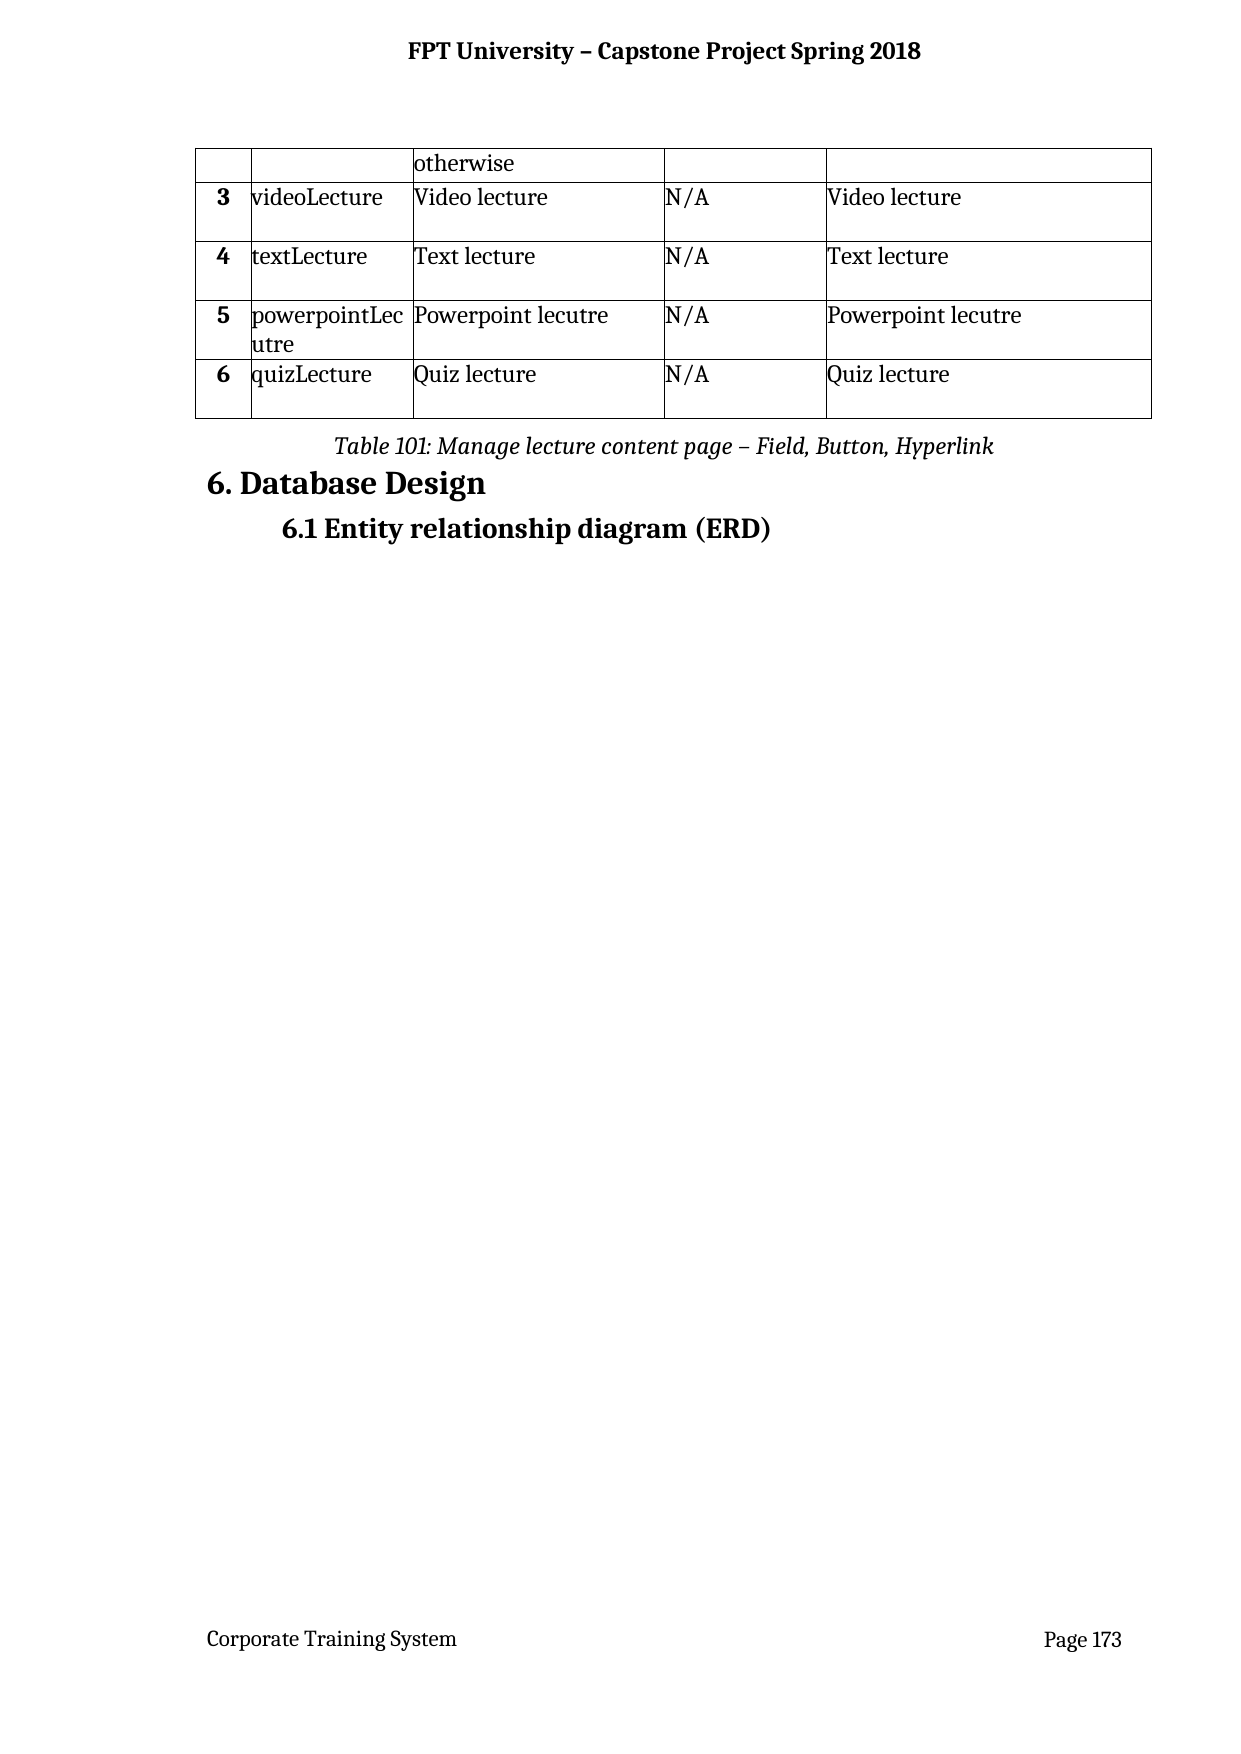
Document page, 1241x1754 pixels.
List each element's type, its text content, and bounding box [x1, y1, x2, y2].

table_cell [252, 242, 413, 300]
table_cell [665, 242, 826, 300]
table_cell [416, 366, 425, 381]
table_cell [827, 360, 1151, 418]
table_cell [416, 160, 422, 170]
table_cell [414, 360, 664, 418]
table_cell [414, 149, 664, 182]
text 6.1 Entity relationship diagram (ERD) [208, 512, 1122, 545]
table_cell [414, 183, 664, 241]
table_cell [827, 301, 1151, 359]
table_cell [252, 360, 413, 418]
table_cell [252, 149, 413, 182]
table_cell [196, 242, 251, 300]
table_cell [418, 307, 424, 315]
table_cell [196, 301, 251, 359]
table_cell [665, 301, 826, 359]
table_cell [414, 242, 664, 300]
text 6. Database Design [207, 464, 1124, 503]
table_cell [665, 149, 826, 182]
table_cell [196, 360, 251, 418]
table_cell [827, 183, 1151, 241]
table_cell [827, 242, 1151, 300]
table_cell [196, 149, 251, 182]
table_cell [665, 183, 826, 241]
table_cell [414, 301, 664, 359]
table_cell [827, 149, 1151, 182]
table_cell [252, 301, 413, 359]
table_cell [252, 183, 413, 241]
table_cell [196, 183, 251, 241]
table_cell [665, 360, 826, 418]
